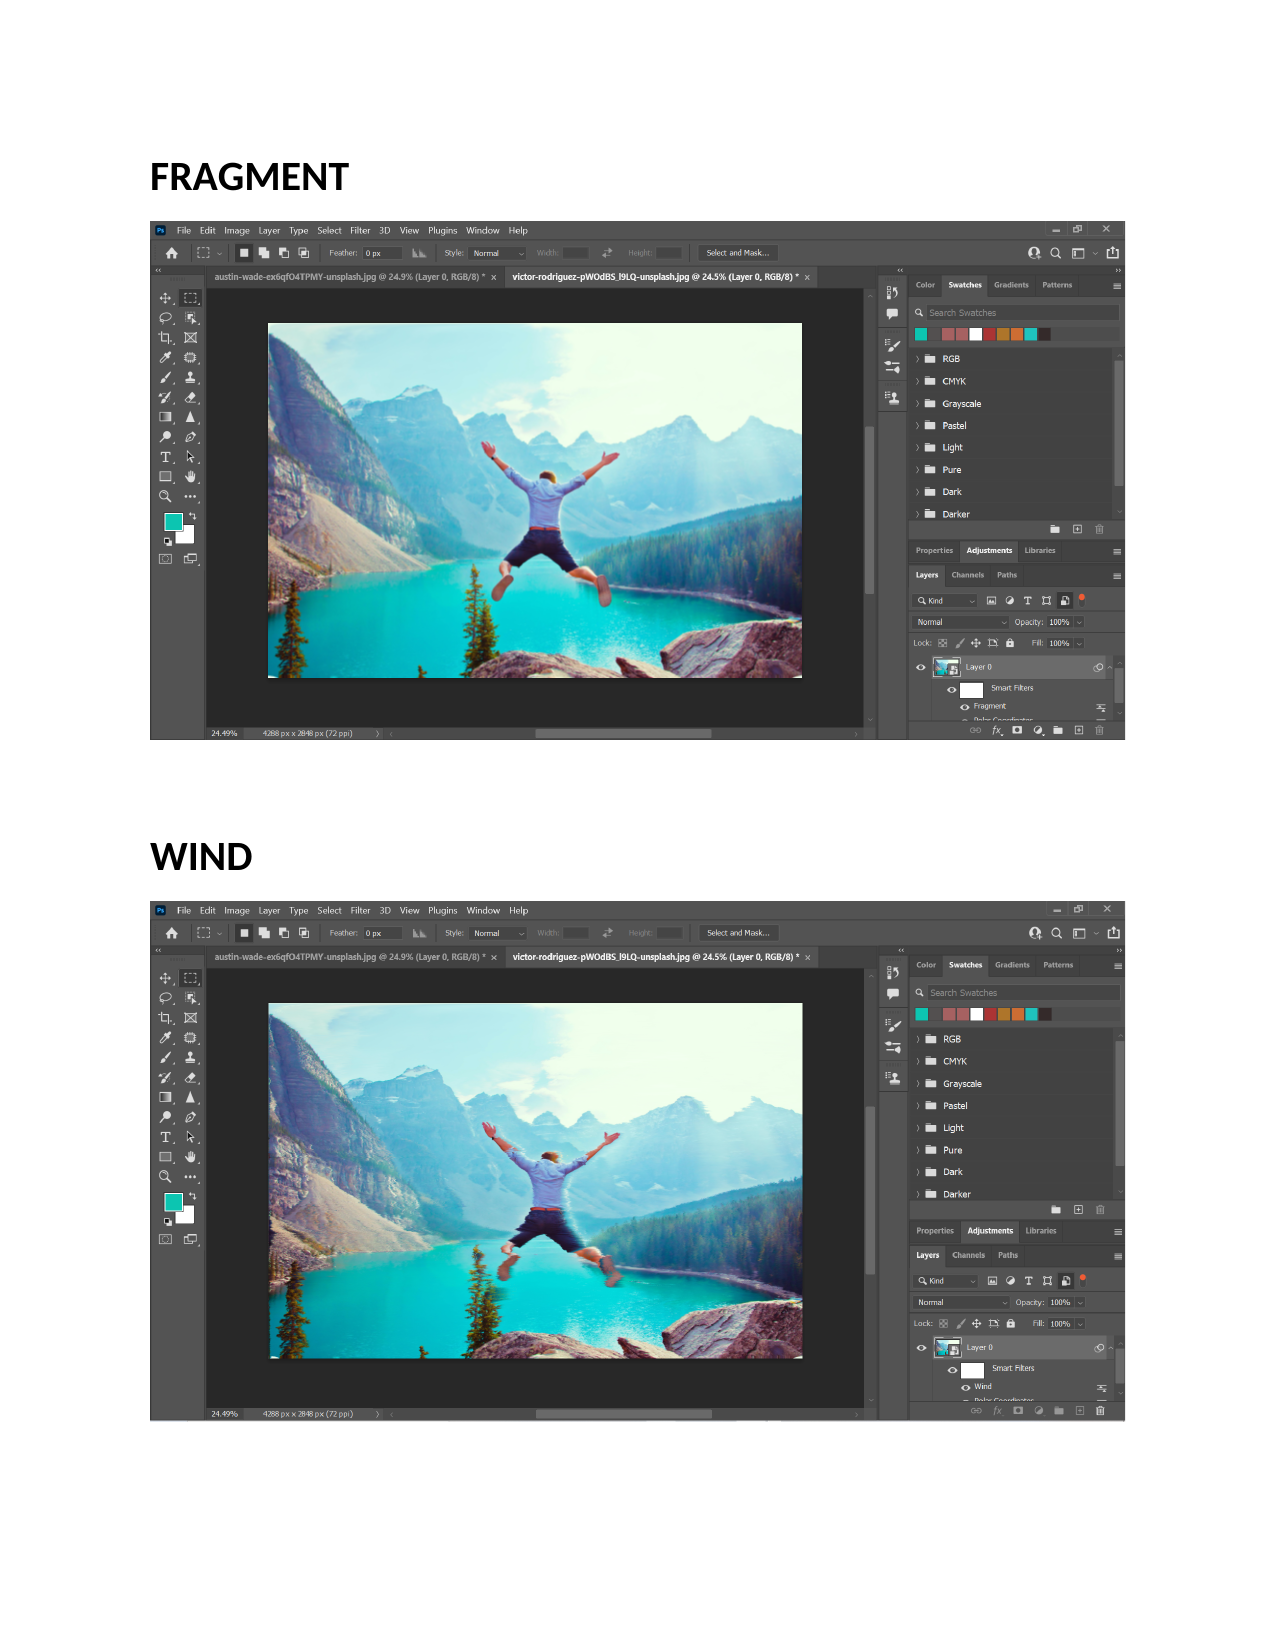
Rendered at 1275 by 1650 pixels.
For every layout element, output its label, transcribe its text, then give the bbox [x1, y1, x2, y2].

picture [150, 901, 1125, 1422]
picture [150, 221, 1125, 740]
text FRAGMENT [150, 150, 1125, 201]
text WIND [150, 830, 1125, 881]
